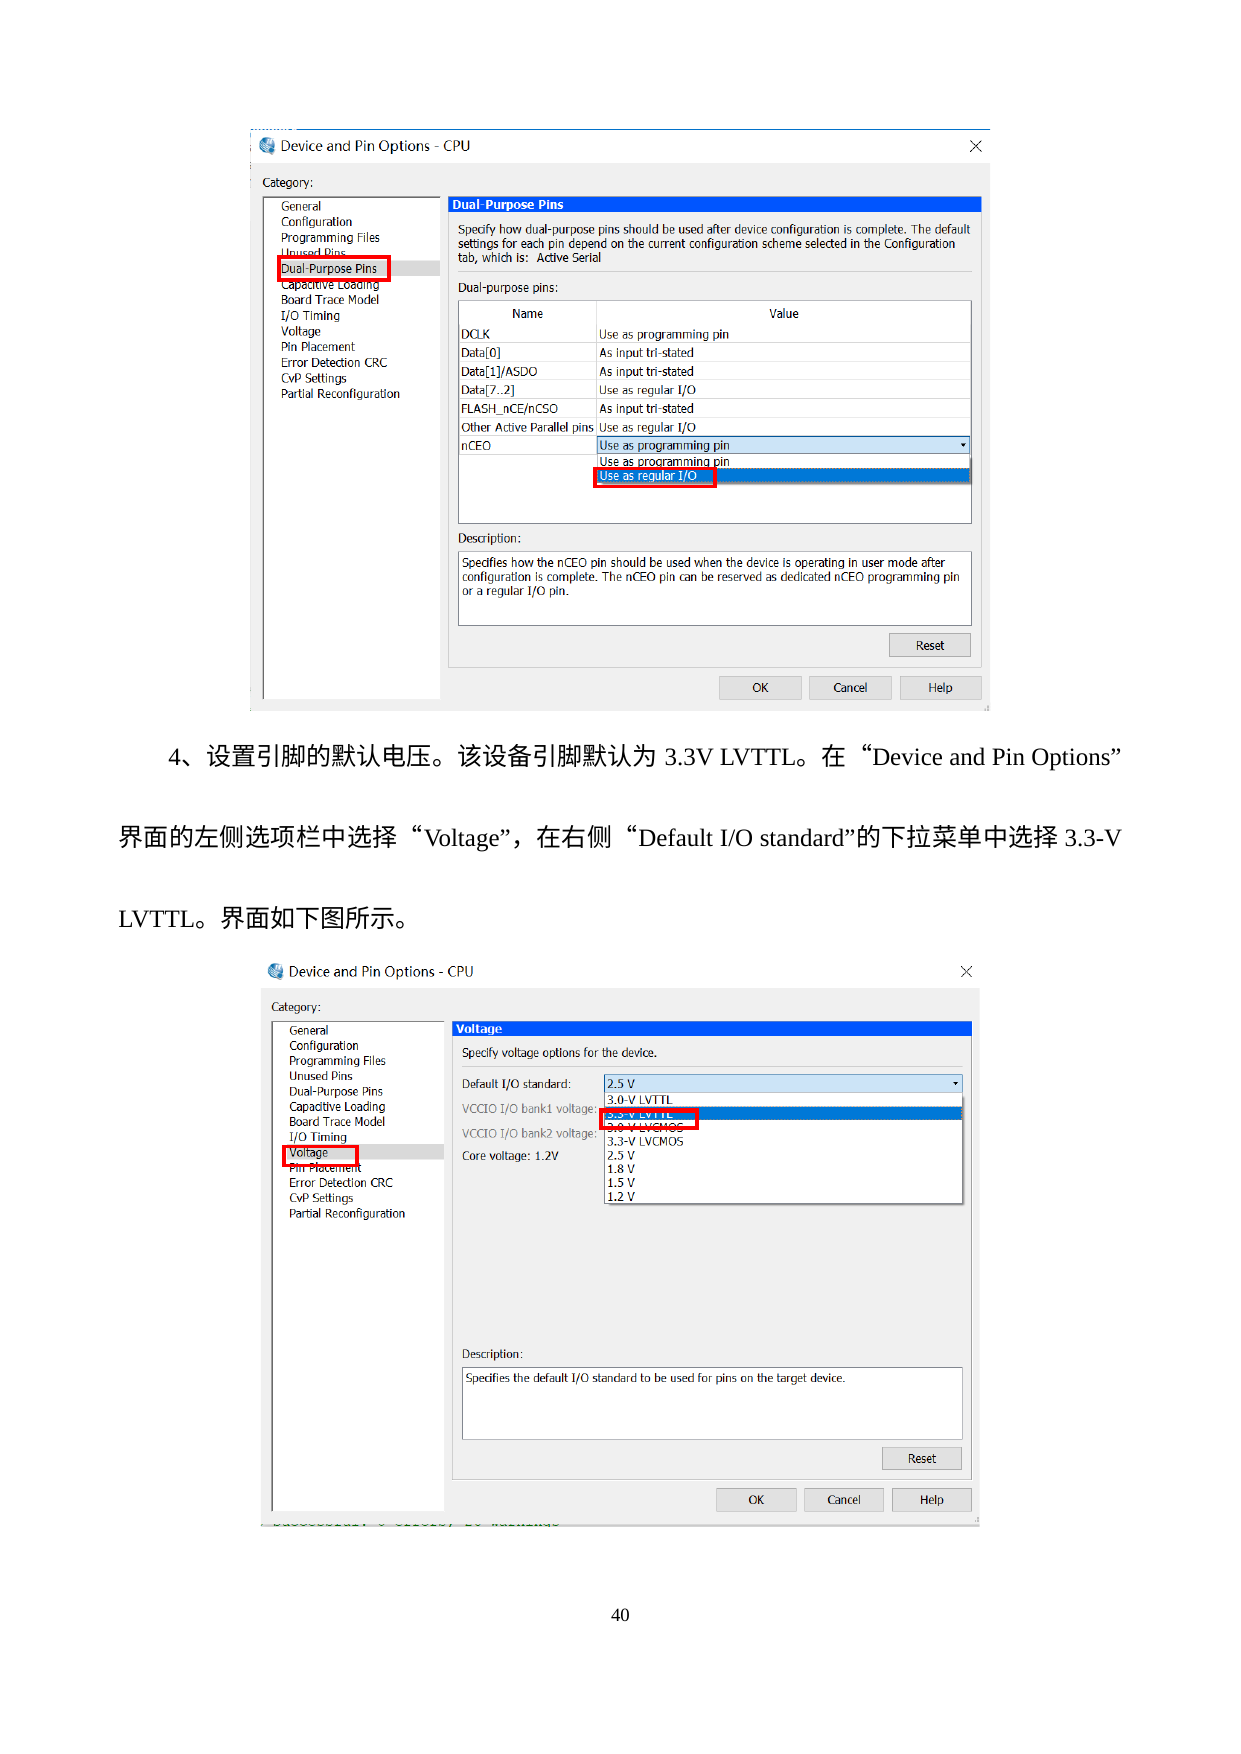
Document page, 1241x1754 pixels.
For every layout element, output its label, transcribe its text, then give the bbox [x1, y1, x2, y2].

text 4、设置引脚的默认电压。该设备引脚默认为3.3V LVTTL。在“Device and Pin Options”界面的左侧选项栏中选择“Voltage”，在右侧“Default I/O standard”的下拉菜单中选择3.3-V LVTTL。界面如下图所示。 [118, 722, 1122, 949]
picture [250, 129, 991, 711]
picture [260, 958, 980, 1527]
